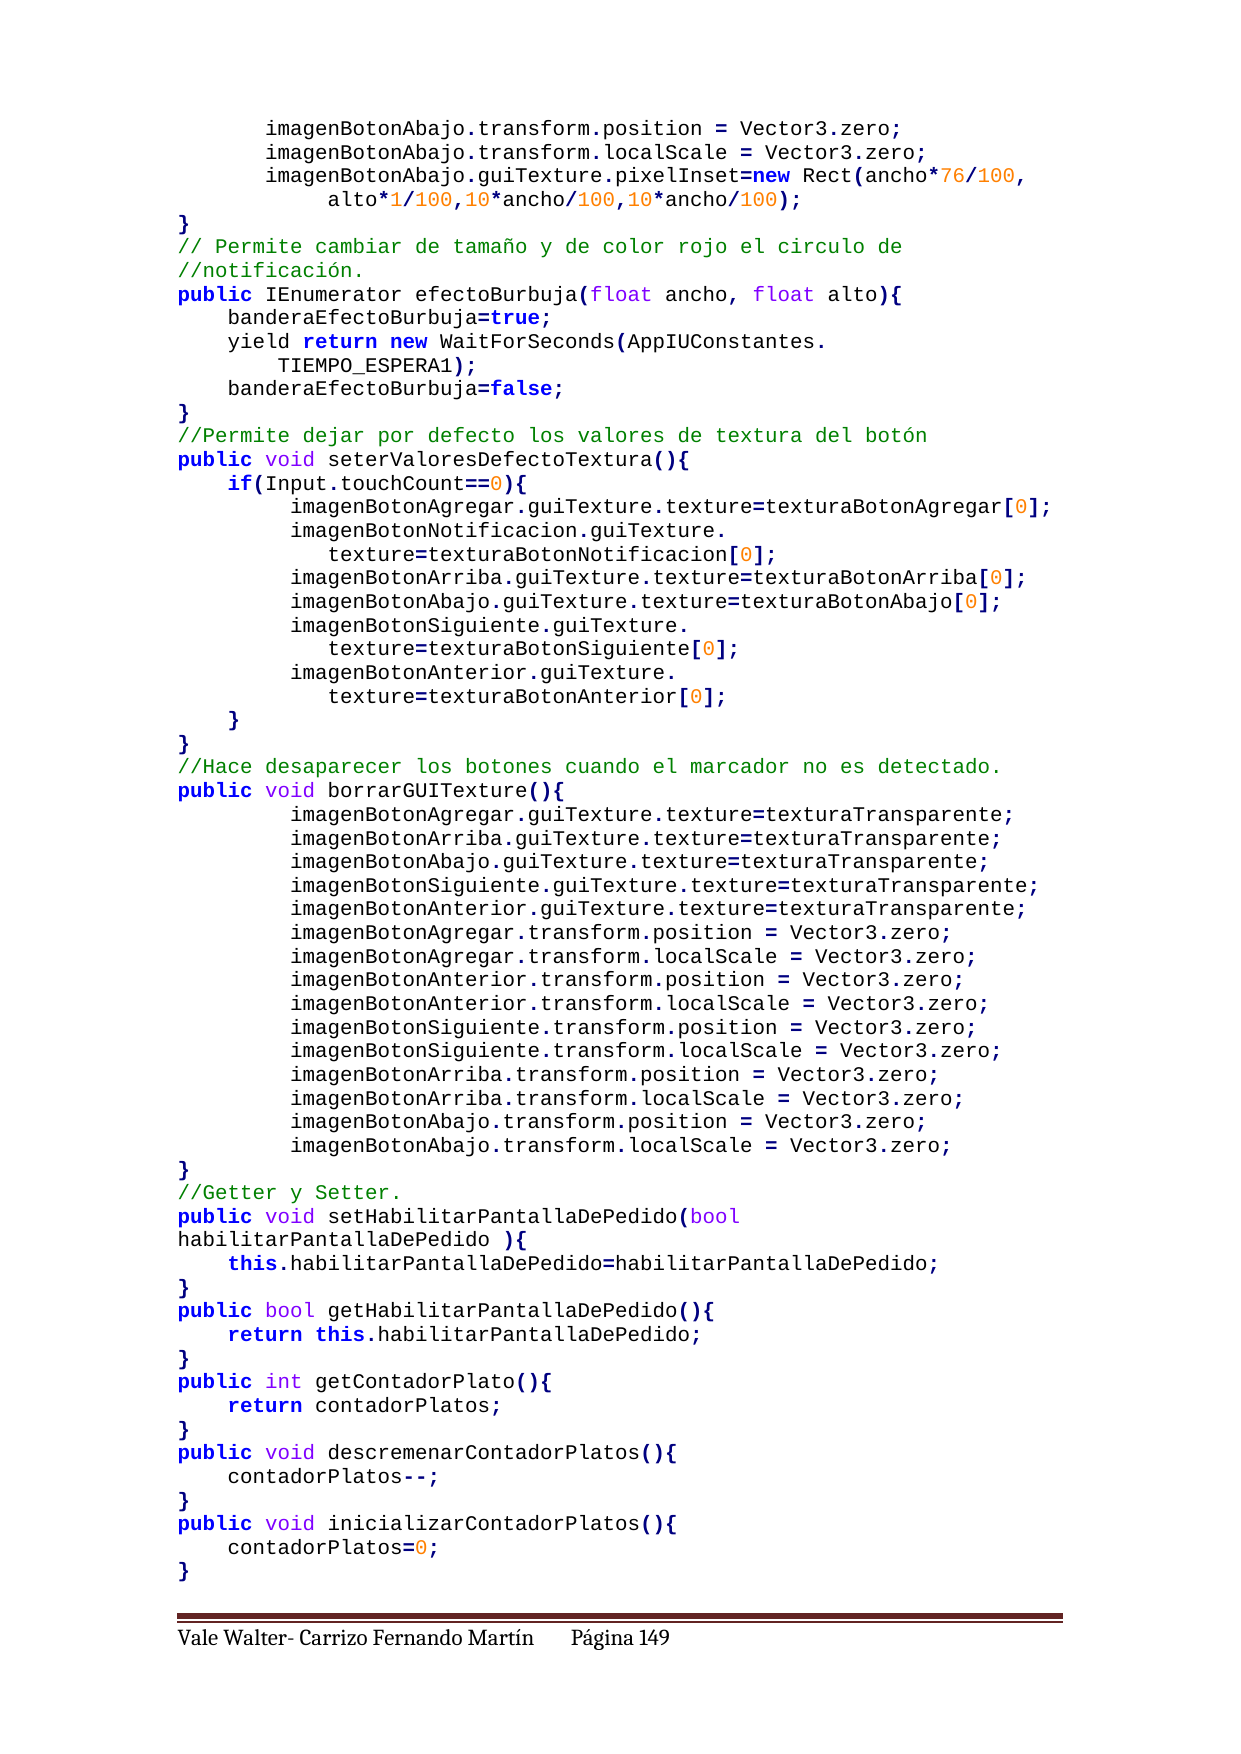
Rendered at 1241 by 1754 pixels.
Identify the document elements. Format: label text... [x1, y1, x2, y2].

text public void setHabilitarPantallaDePedido(bool habilitarPantallaDePedido ){ [177, 1206, 1063, 1253]
text yield return new WaitForSeconds(AppIUConstantes. [177, 331, 1063, 354]
text banderaEfectoBurbuja=true; [177, 307, 1063, 331]
text imagenBotonSiguiente.guiTexture.texture=texturaTransparente; [177, 875, 1063, 898]
text } [177, 1561, 1063, 1584]
text banderaEfectoBurbuja=false; [177, 378, 1063, 402]
text imagenBotonAbajo.transform.localScale = Vector3.zero; [177, 1135, 1063, 1158]
text imagenBotonArriba.transform.position = Vector3.zero; [177, 1064, 1063, 1088]
text public void descremenarContadorPlatos(){ [177, 1442, 1063, 1466]
text } [177, 1277, 1063, 1300]
text imagenBotonArriba.transform.localScale = Vector3.zero; [177, 1088, 1063, 1111]
text imagenBotonAbajo.guiTexture.pixelInset=new Rect(ancho*76/100, [177, 165, 1063, 189]
text imagenBotonAnterior.guiTexture. [177, 662, 1063, 686]
text return contadorPlatos; [177, 1395, 1063, 1419]
text imagenBotonAbajo.guiTexture.texture=texturaBotonAbajo[0]; [177, 591, 1063, 615]
text contadorPlatos=0; [177, 1537, 1063, 1561]
text public bool getHabilitarPantallaDePedido(){ [177, 1300, 1063, 1324]
text imagenBotonAbajo.transform.position = Vector3.zero; [177, 118, 1063, 142]
text } [177, 402, 1063, 426]
text public IEnumerator efectoBurbuja(float ancho, float alto){ [177, 284, 1063, 307]
text texture=texturaBotonNotificacion[0]; [177, 544, 1063, 567]
text //Getter y Setter. [177, 1182, 1063, 1206]
text } [177, 1158, 1063, 1182]
text imagenBotonAnterior.guiTexture.texture=texturaTransparente; [177, 898, 1063, 922]
text imagenBotonAbajo.guiTexture.texture=texturaTransparente; [177, 851, 1063, 875]
text texture=texturaBotonSiguiente[0]; [177, 638, 1063, 662]
text imagenBotonArriba.guiTexture.texture=texturaBotonArriba[0]; [177, 567, 1063, 591]
text imagenBotonArriba.guiTexture.texture=texturaTransparente; [177, 827, 1063, 851]
text imagenBotonAgregar.guiTexture.texture=texturaBotonAgregar[0]; [177, 496, 1063, 520]
text imagenBotonSiguiente.guiTexture. [177, 615, 1063, 638]
text public void seterValoresDefectoTextura(){ [177, 449, 1063, 473]
text } [177, 213, 1063, 236]
text imagenBotonAbajo.transform.position = Vector3.zero; [177, 1111, 1063, 1135]
text } [177, 733, 1063, 757]
text imagenBotonAbajo.transform.localScale = Vector3.zero; [177, 142, 1063, 165]
text contadorPlatos--; [177, 1466, 1063, 1489]
text // Permite cambiar de tamaño y de color rojo el circulo de //notificación. [177, 236, 1063, 284]
text imagenBotonAgregar.transform.localScale = Vector3.zero; [177, 946, 1063, 969]
text imagenBotonSiguiente.transform.position = Vector3.zero; [177, 1017, 1063, 1040]
text //Permite dejar por defecto los valores de textura del botón [177, 426, 1063, 449]
text return this.habilitarPantallaDePedido; [177, 1324, 1063, 1348]
text public void borrarGUITexture(){ [177, 780, 1063, 804]
text this.habilitarPantallaDePedido=habilitarPantallaDePedido; [177, 1253, 1063, 1277]
text } [177, 1489, 1063, 1513]
text imagenBotonNotificacion.guiTexture. [177, 520, 1063, 544]
text public int getContadorPlato(){ [177, 1371, 1063, 1395]
text imagenBotonSiguiente.transform.localScale = Vector3.zero; [177, 1040, 1063, 1064]
text imagenBotonAgregar.guiTexture.texture=texturaTransparente; [177, 804, 1063, 827]
text if(Input.touchCount==0){ [177, 473, 1063, 496]
text imagenBotonAgregar.transform.position = Vector3.zero; [177, 922, 1063, 946]
text TIEMPO_ESPERA1); [177, 354, 1063, 378]
text } [177, 1419, 1063, 1442]
text public void inicializarContadorPlatos(){ [177, 1513, 1063, 1537]
text } [177, 709, 1063, 733]
text texture=texturaBotonAnterior[0]; [177, 686, 1063, 709]
text imagenBotonAnterior.transform.position = Vector3.zero; [177, 969, 1063, 993]
text } [177, 1348, 1063, 1371]
text //Hace desaparecer los botones cuando el marcador no es detectado. [177, 757, 1063, 780]
text imagenBotonAnterior.transform.localScale = Vector3.zero; [177, 993, 1063, 1017]
text alto*1/100,10*ancho/100,10*ancho/100); [177, 189, 1063, 213]
